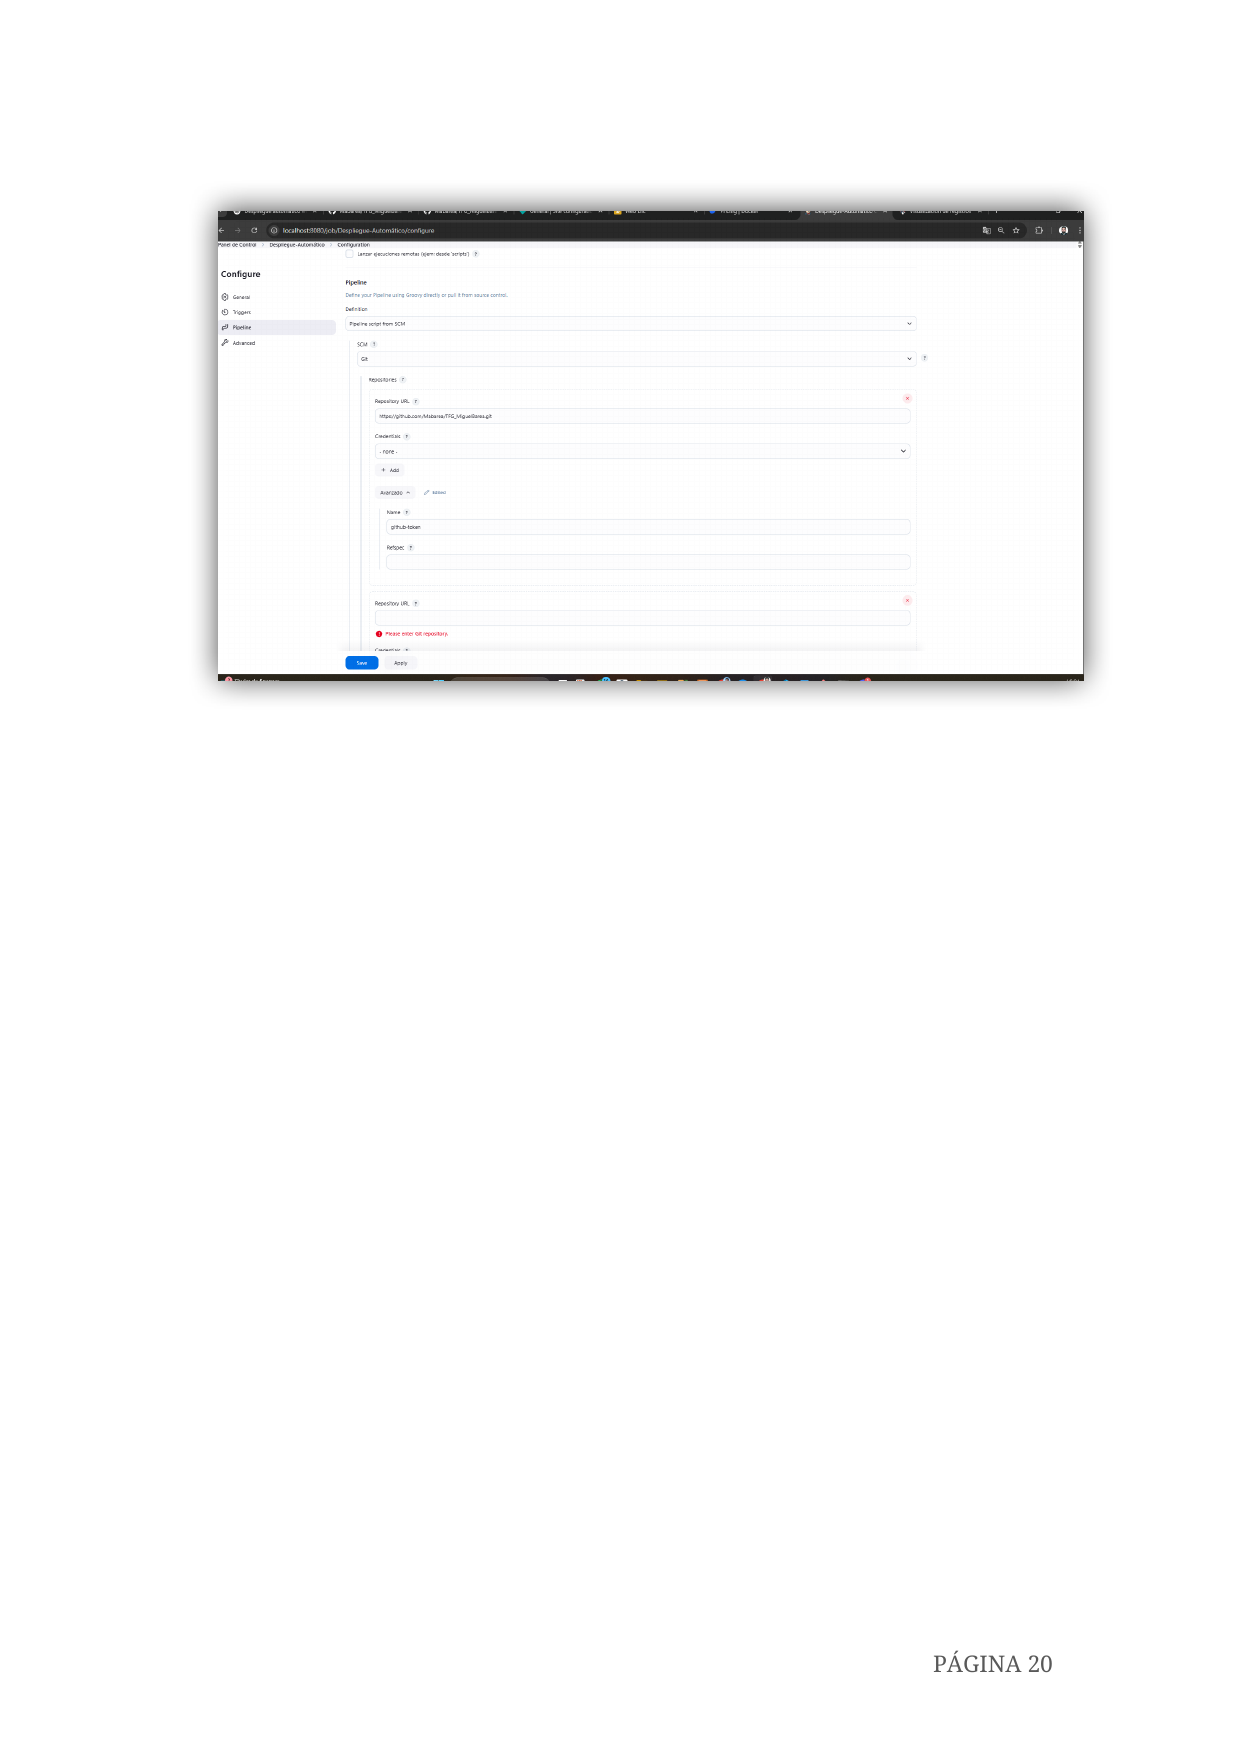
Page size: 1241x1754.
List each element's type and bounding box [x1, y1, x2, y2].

picture [218, 211, 1084, 681]
